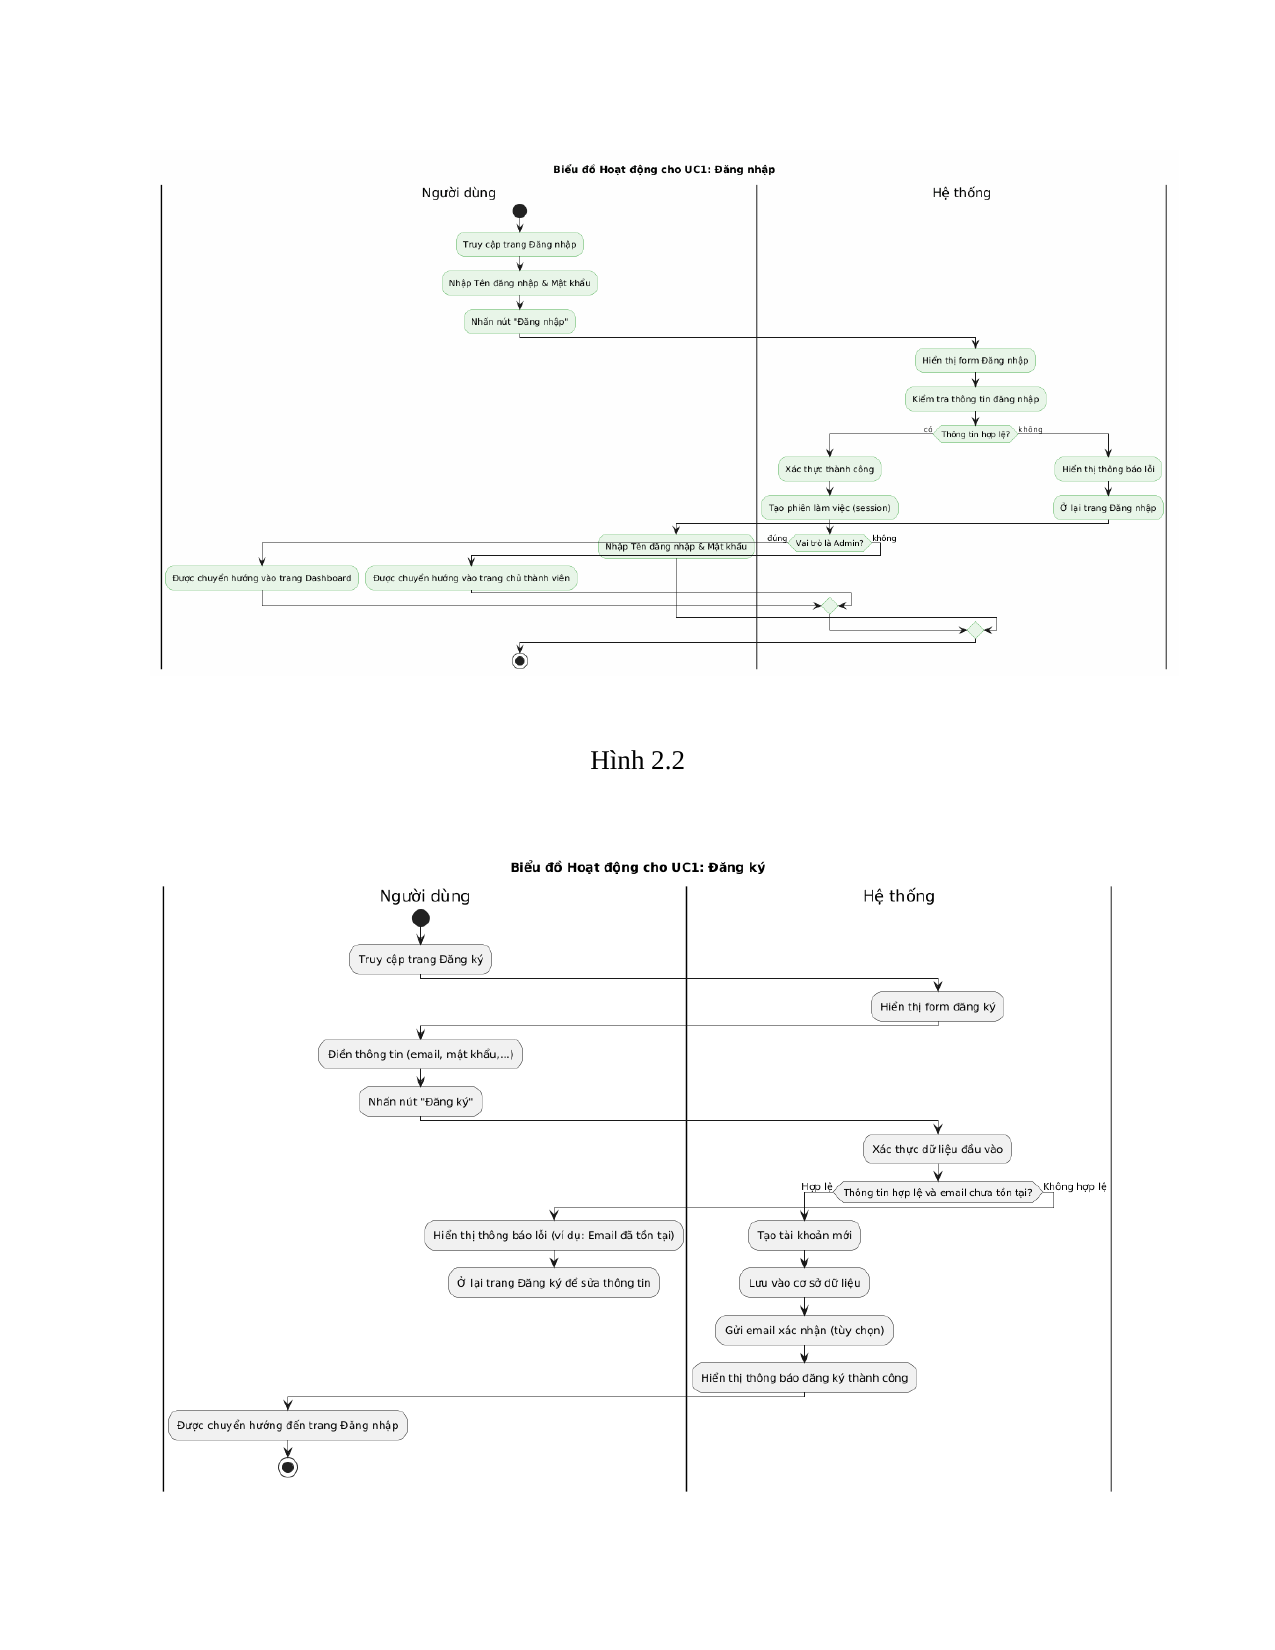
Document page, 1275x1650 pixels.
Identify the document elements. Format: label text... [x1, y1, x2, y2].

picture [150, 150, 1179, 676]
text Hình 2.2 [150, 744, 1125, 775]
picture [150, 843, 1125, 1499]
